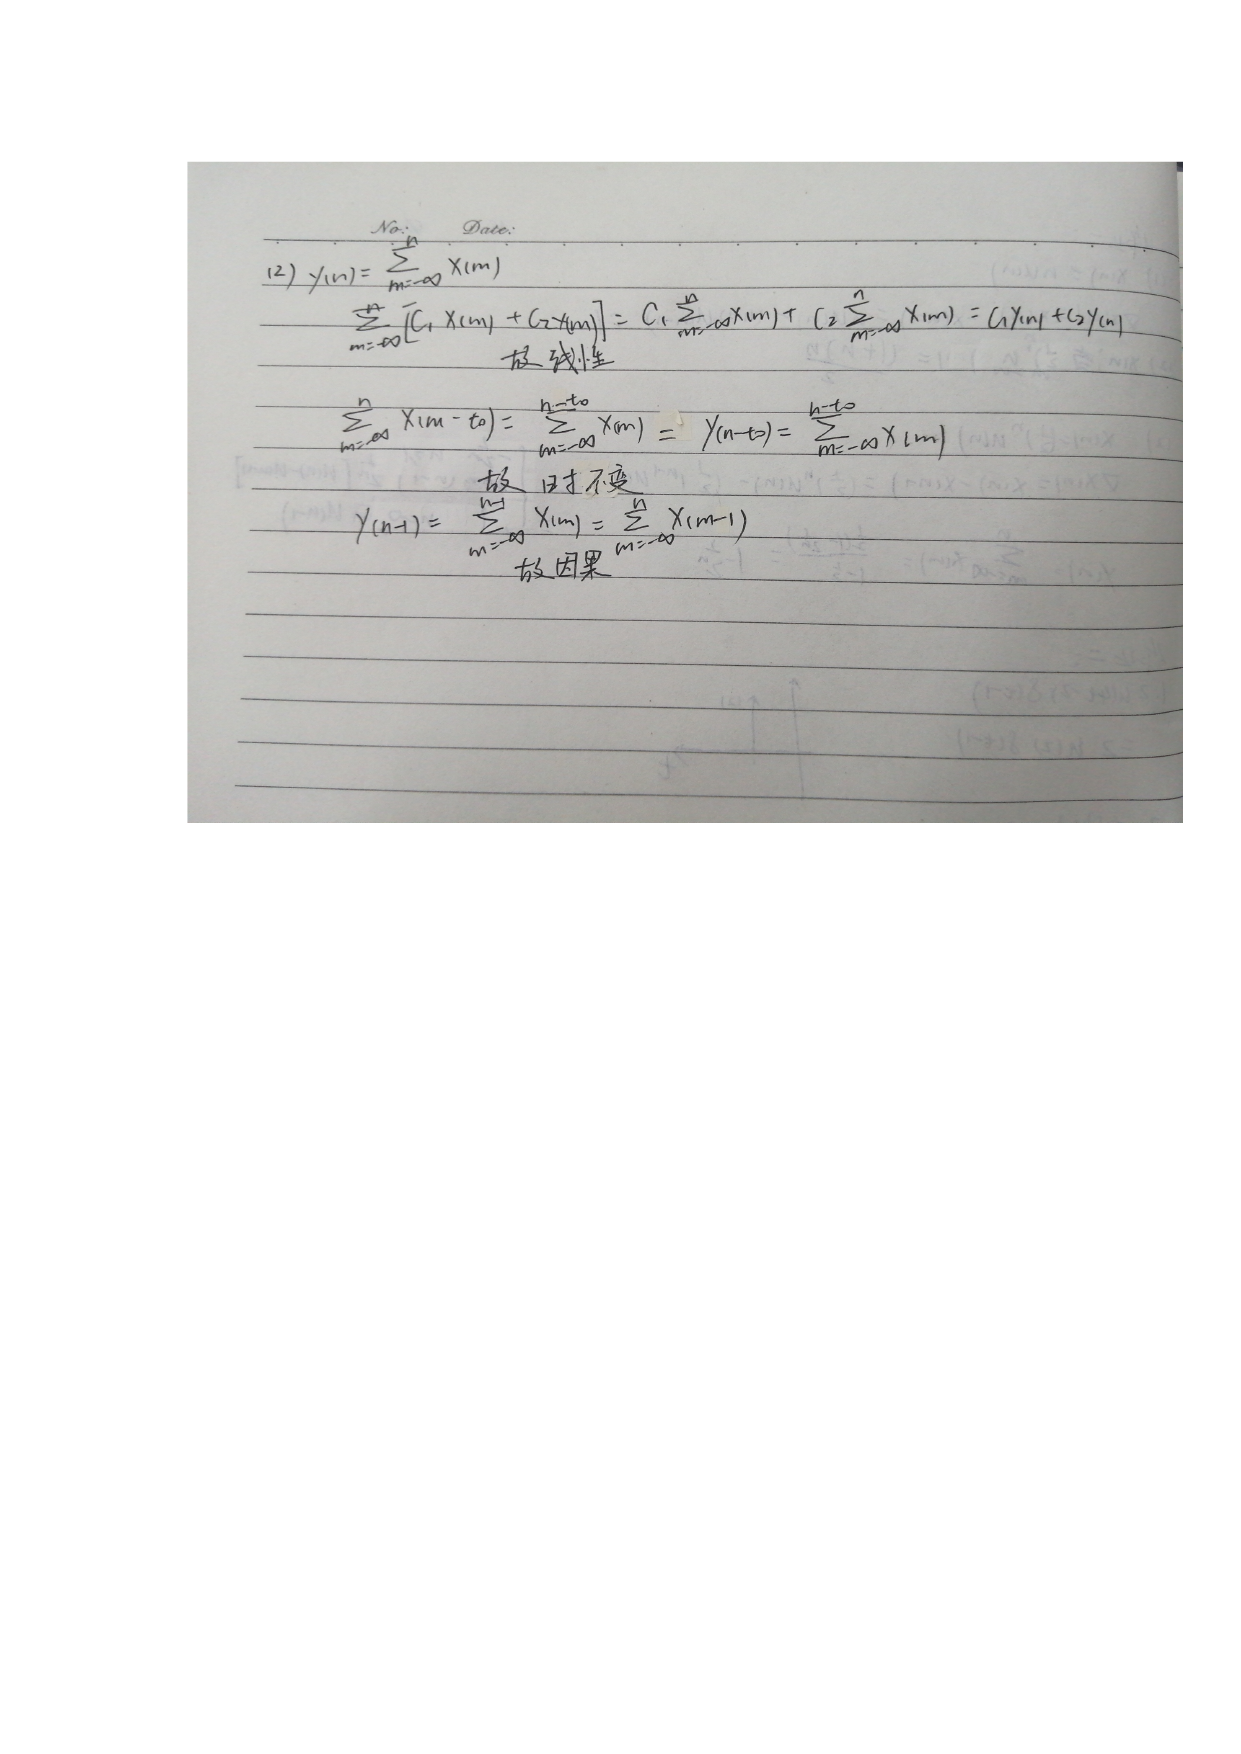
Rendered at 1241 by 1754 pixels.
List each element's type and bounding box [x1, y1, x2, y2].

picture [189, 162, 1183, 823]
